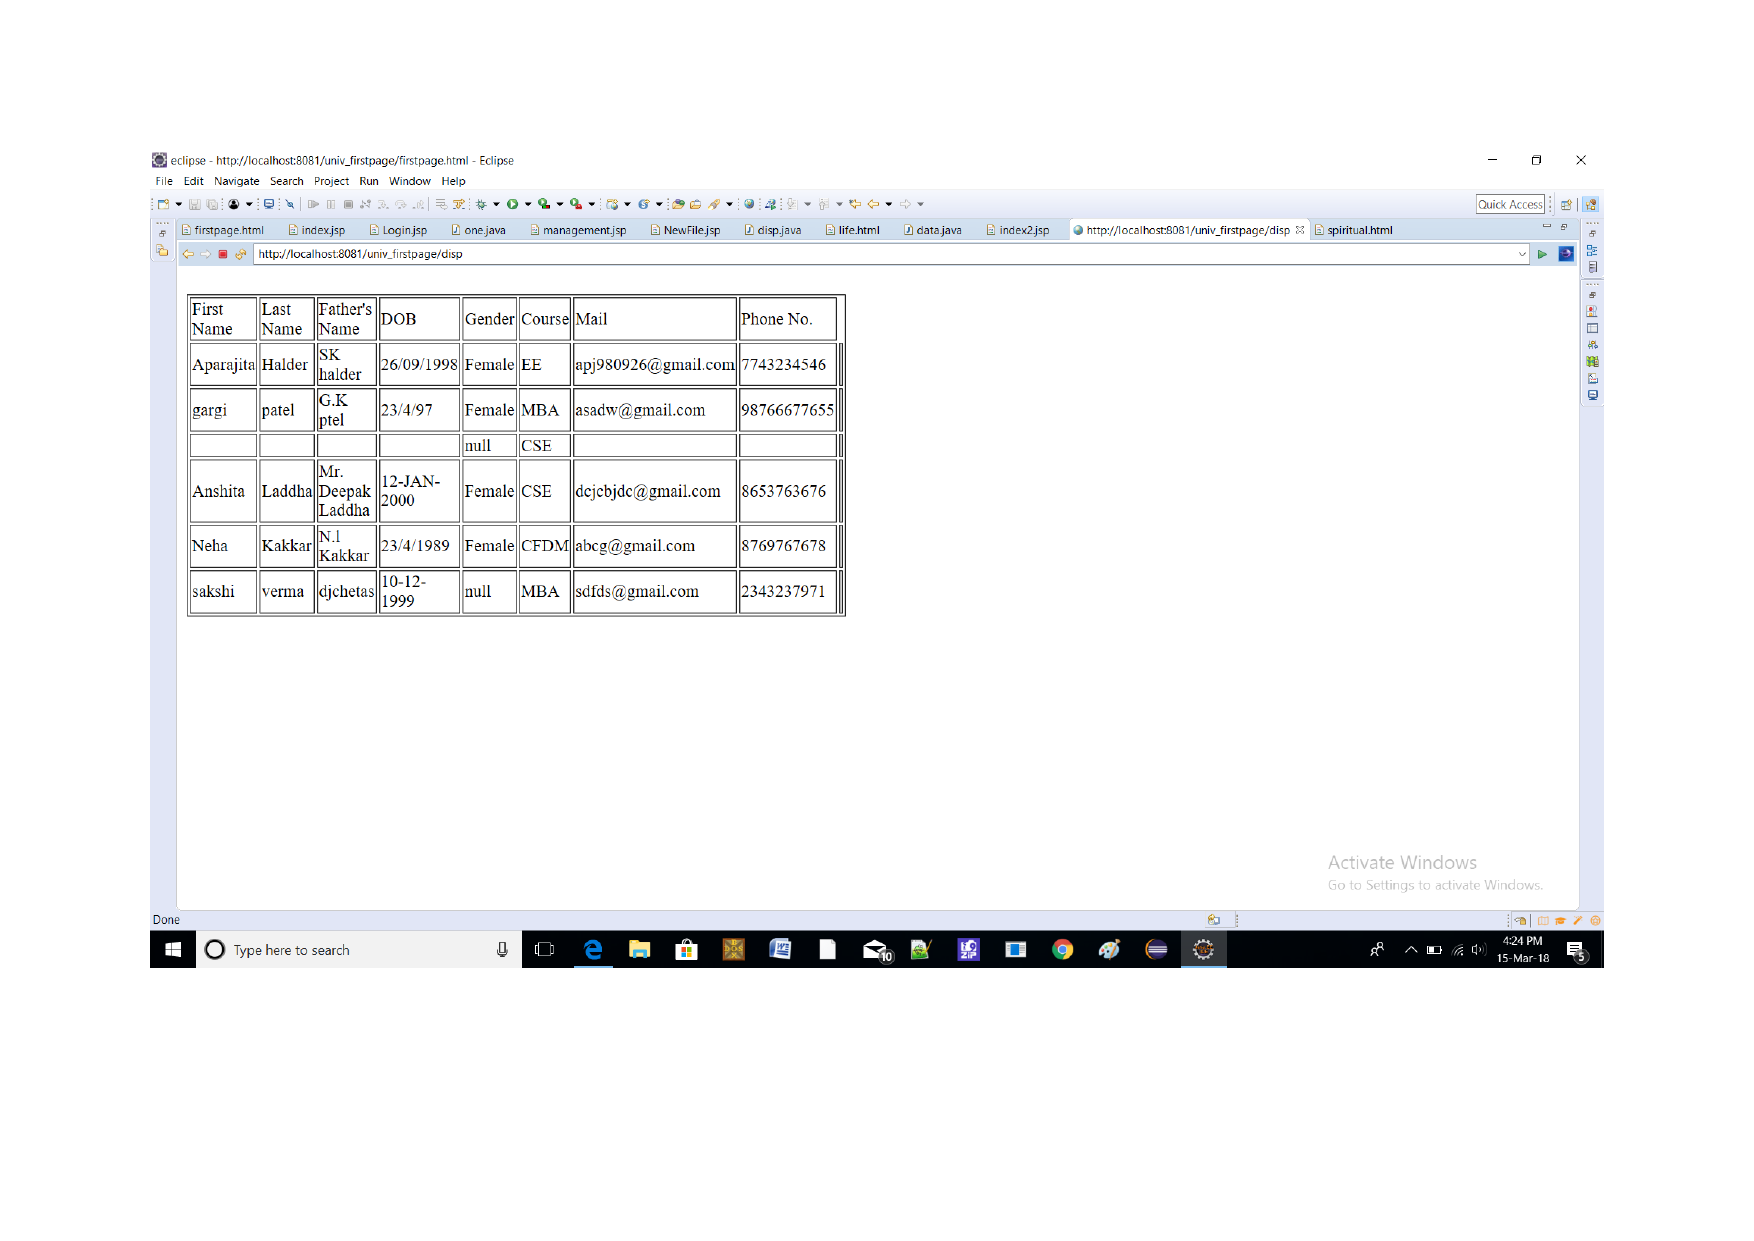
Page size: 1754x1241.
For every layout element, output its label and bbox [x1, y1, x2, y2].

picture [150, 150, 1604, 968]
